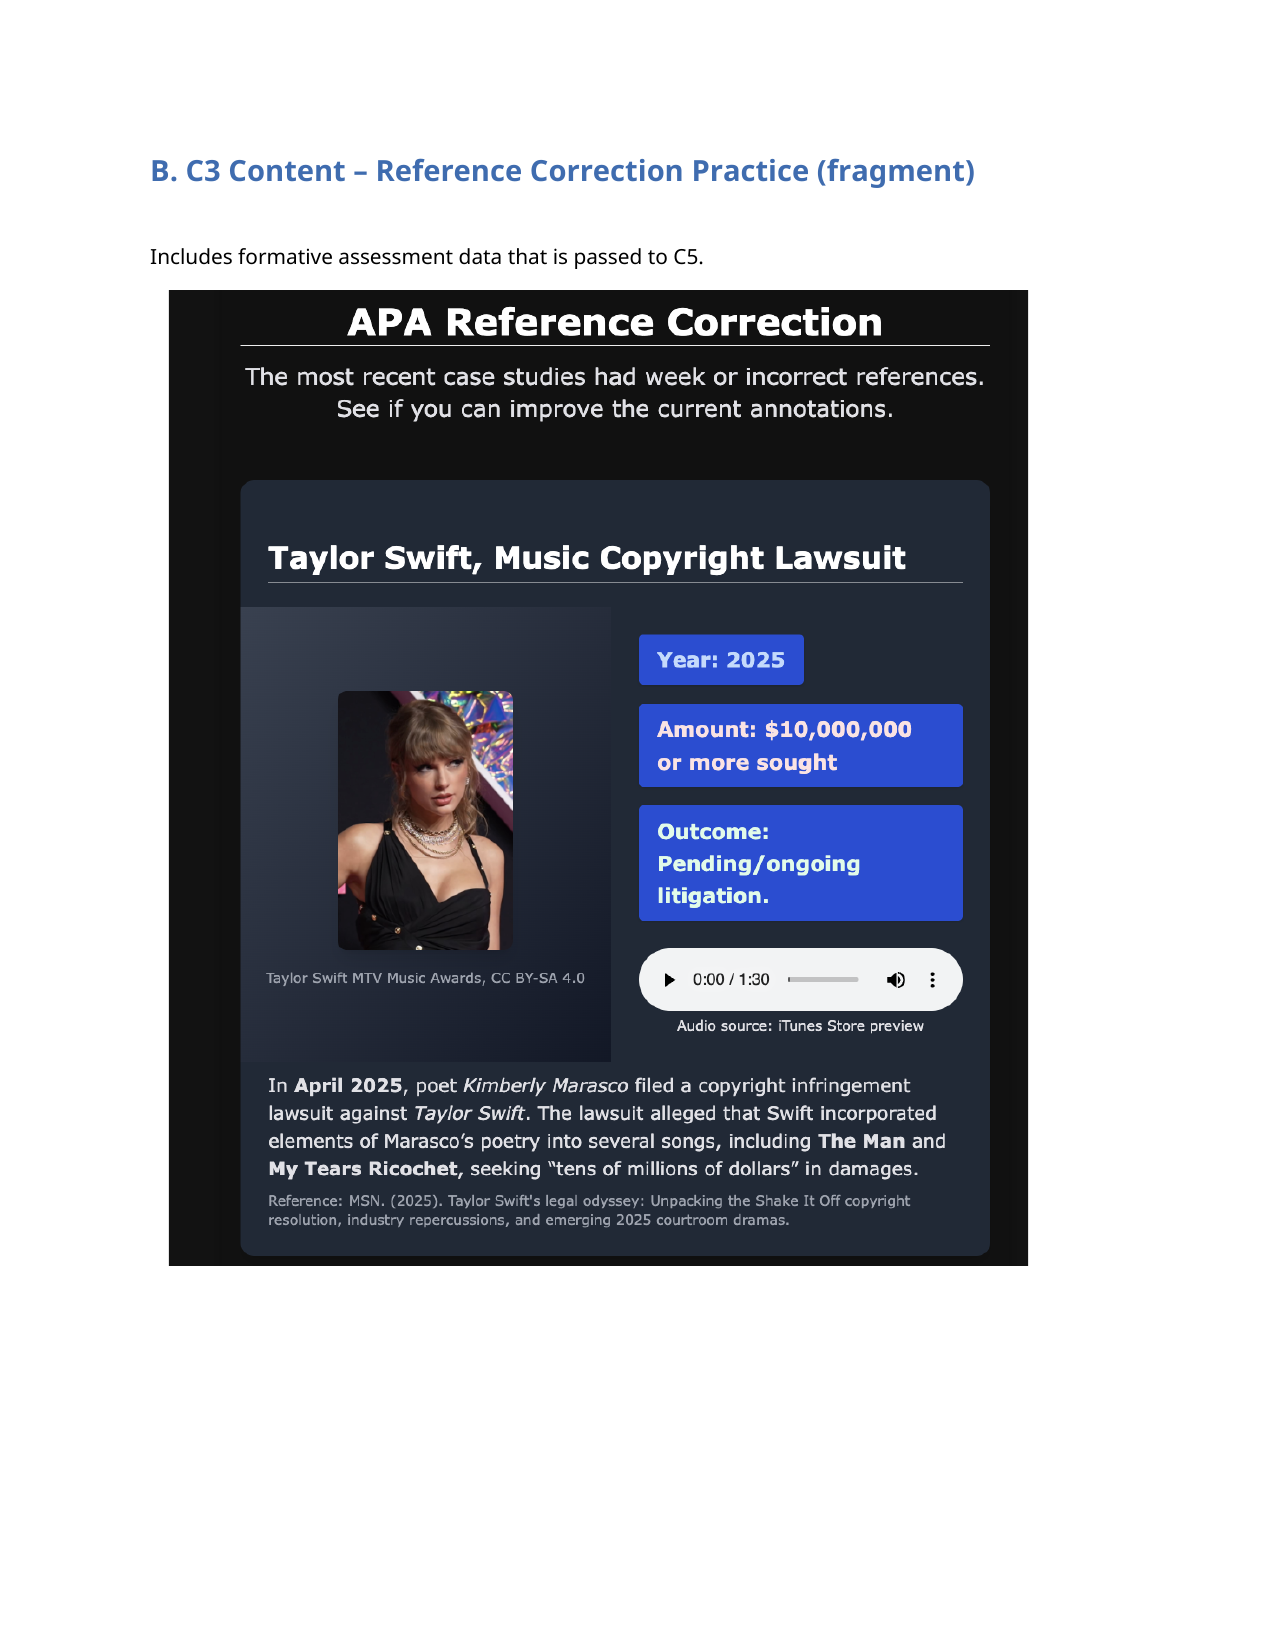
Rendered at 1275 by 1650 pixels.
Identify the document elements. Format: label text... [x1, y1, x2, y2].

text B. C3 Content – Reference Correction Practice (fragment) [150, 150, 1125, 190]
text Includes formative assessment data that is passed to C5. [150, 242, 1125, 270]
